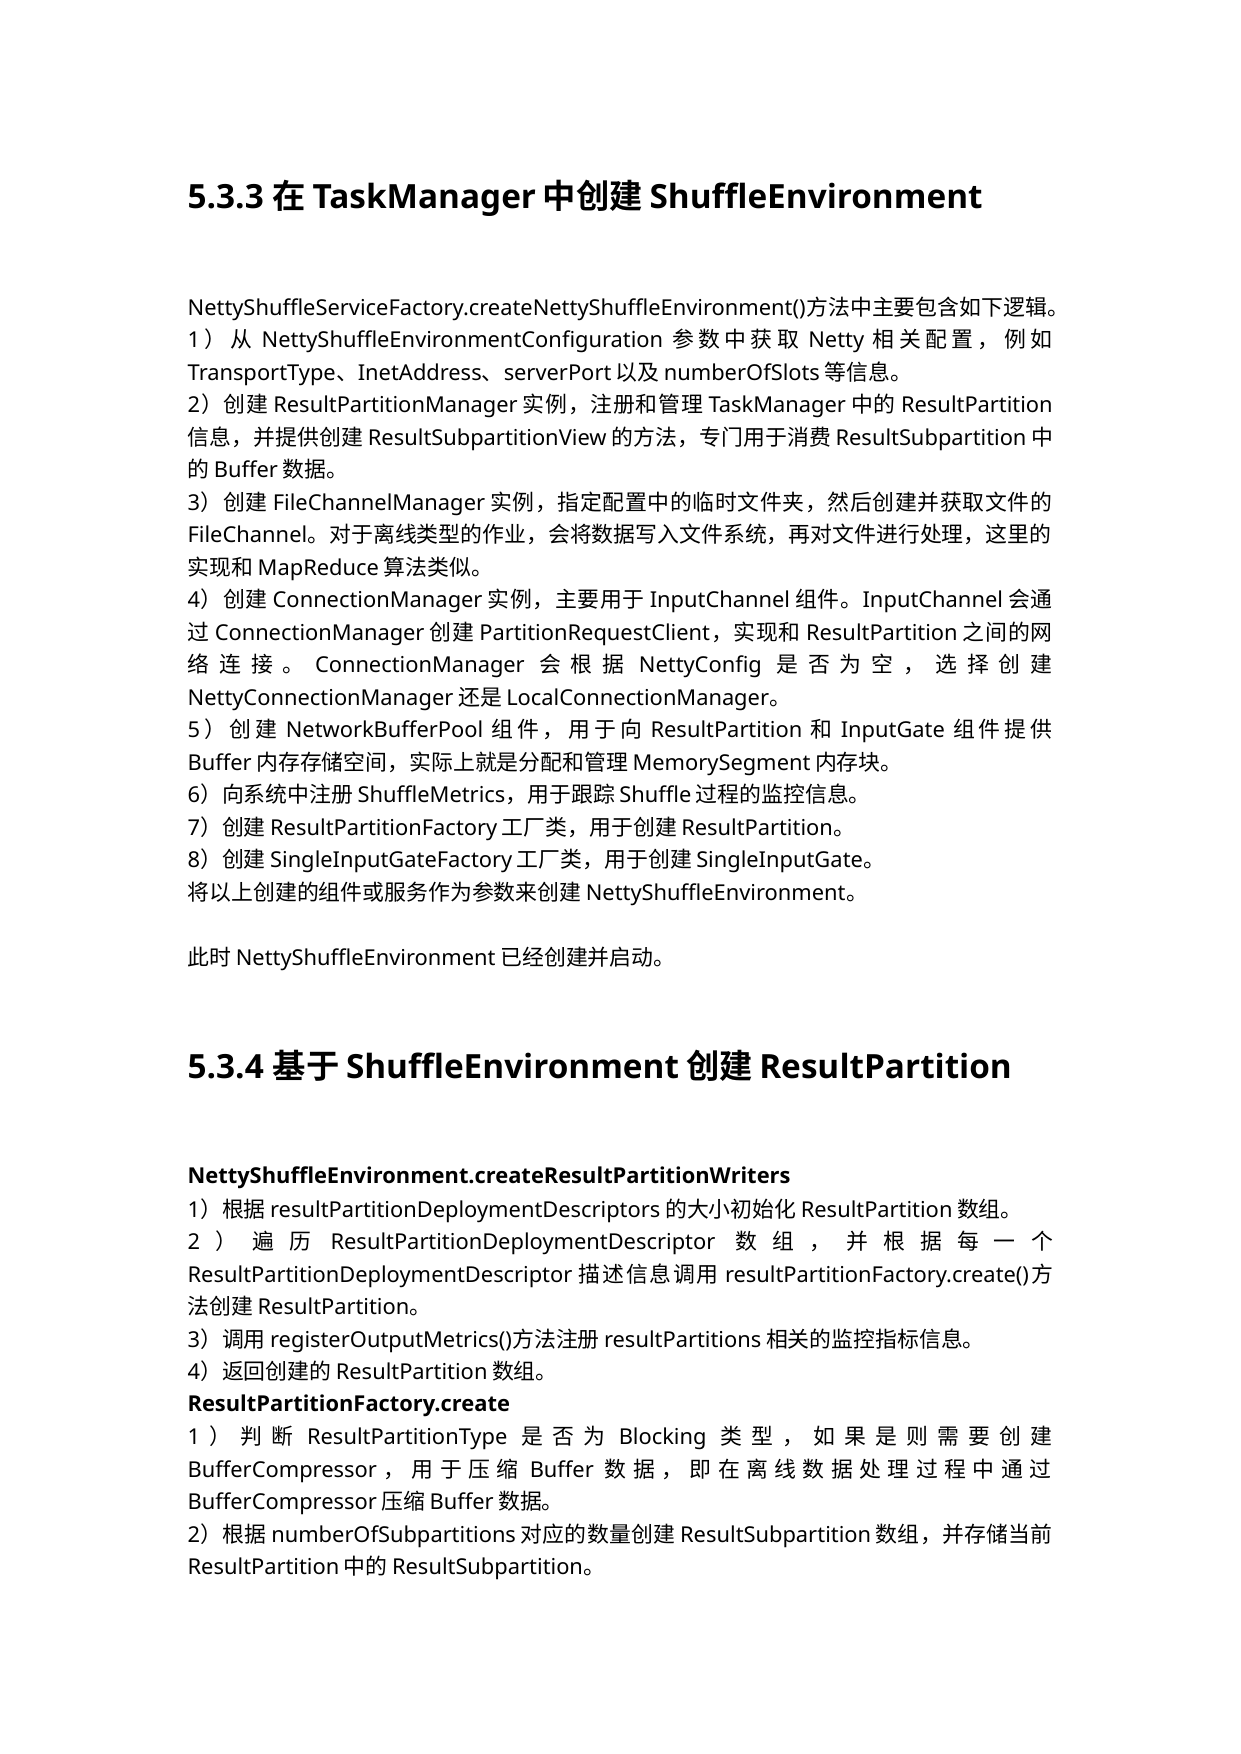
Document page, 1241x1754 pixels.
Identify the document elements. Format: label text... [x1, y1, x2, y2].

subtitle 5.3.3 在TaskManager中创建ShuffleEnvironment [187, 162, 1053, 227]
text 2）根据numberOfSubpartitions对应的数量创建ResultSubpartition数组，并存储当前ResultPartition中的ResultSubpartition。 [187, 1516, 1053, 1581]
text 4）创建ConnectionManager实例，主要用于InputChannel组件。InputChannel会通过ConnectionManager创建PartitionRequestClient，实现和ResultPartition之间的网络连接。ConnectionManager会根据NettyConfig是否为空，选择创建NettyConnectionManager还是LocalConnectionManager。 [187, 582, 1053, 712]
text 2）创建ResultPartitionManager实例，注册和管理TaskManager中的ResultPartition信息，并提供创建ResultSubpartitionView的方法，专门用于消费ResultSubpartition中的Buffer数据。 [187, 387, 1053, 484]
text 1）判断ResultPartitionType是否为Blocking类型，如果是则需要创建BufferCompressor，用于压缩Buffer数据，即在离线数据处理过程中通过BufferCompressor压缩Buffer数据。 [187, 1419, 1053, 1516]
text 6）向系统中注册ShuffleMetrics，用于跟踪Shuffle过程的监控信息。 [187, 777, 1053, 809]
text 1）根据resultPartitionDeploymentDescriptors的大小初始化ResultPartition数组。 [187, 1191, 1053, 1224]
text 5）创建NetworkBufferPool组件，用于向ResultPartition和InputGate组件提供Buffer内存存储空间，实际上就是分配和管理MemorySegment内存块。 [187, 712, 1053, 777]
text NettyShuffleServiceFactory.createNettyShuffleEnvironment()方法中主要包含如下逻辑。 [187, 289, 1053, 322]
text 4）返回创建的ResultPartition数组。 [187, 1354, 1053, 1386]
text ResultPartitionFactory.create [187, 1386, 1053, 1419]
text 3）创建FileChannelManager实例，指定配置中的临时文件夹，然后创建并获取文件的FileChannel。对于离线类型的作业，会将数据写入文件系统，再对文件进行处理，这里的实现和MapReduce算法类似。 [187, 484, 1053, 582]
text 此时NettyShuffleEnvironment已经创建并启动。 [187, 939, 1053, 972]
text 3）调用registerOutputMetrics()方法注册resultPartitions相关的监控指标信息。 [187, 1321, 1053, 1354]
text 7）创建ResultPartitionFactory工厂类，用于创建ResultPartition。 [187, 809, 1053, 842]
text 8）创建SingleInputGateFactory工厂类，用于创建SingleInputGate。 [187, 842, 1053, 874]
text NettyShuffleEnvironment.createResultPartitionWriters [187, 1159, 1053, 1191]
text 1）从NettyShuffleEnvironmentConfiguration参数中获取Netty相关配置，例如TransportType、InetAddress、serverPort以及numberOfSlots等信息。 [187, 322, 1053, 387]
subtitle 5.3.4 基于ShuffleEnvironment创建ResultPartition [187, 1031, 1053, 1096]
text 2）遍历ResultPartitionDeploymentDescriptor数组，并根据每一个ResultPartitionDeploymentDescriptor描述信息调用resultPartitionFactory.create()方法创建ResultPartition。 [187, 1224, 1053, 1321]
text 将以上创建的组件或服务作为参数来创建NettyShuffleEnvironment。 [187, 874, 1053, 907]
